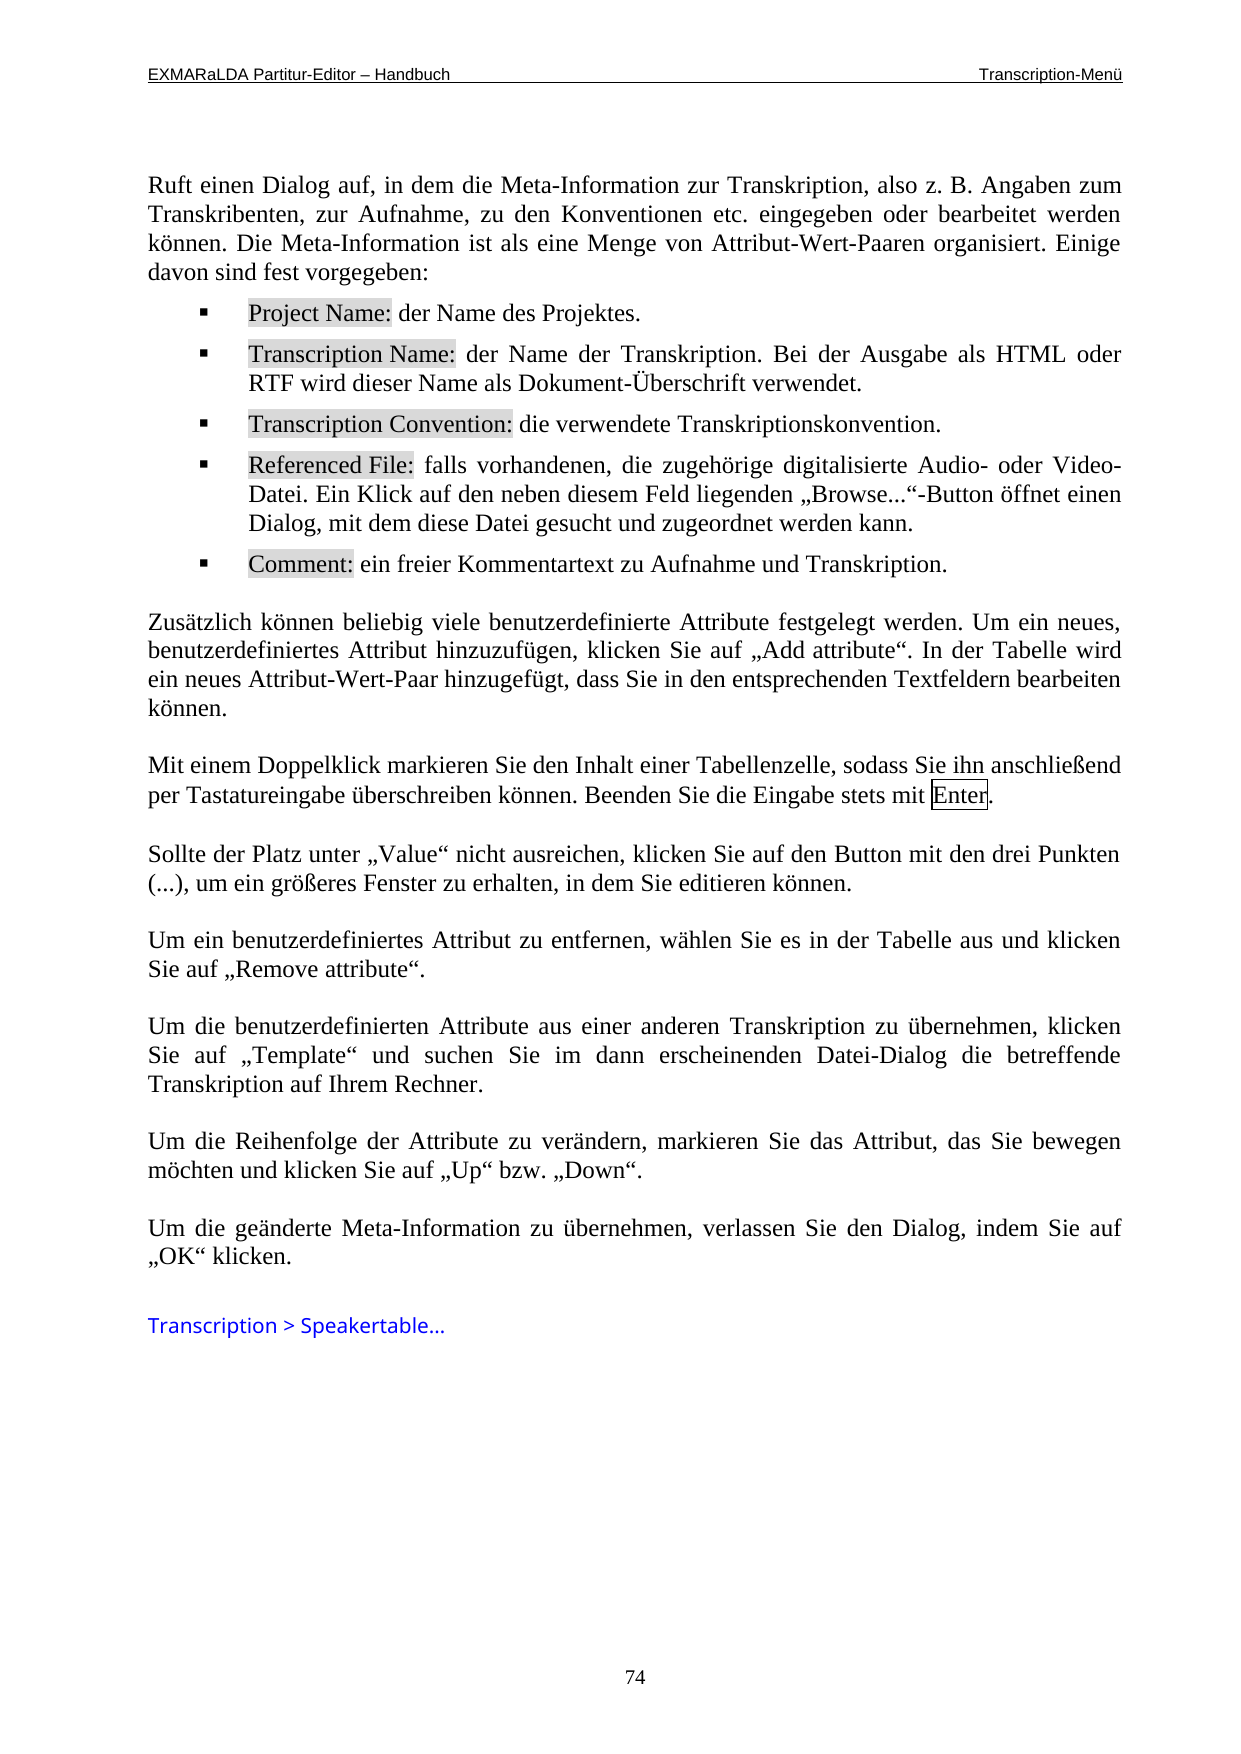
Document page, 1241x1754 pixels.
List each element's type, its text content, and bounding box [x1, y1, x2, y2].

text Um die benutzerdefinierten Attribute aus einer anderen Transkription zu übernehmen, klicken Sie auf „Template“ und suchen Sie im dann erscheinenden Datei-Dialog die betreffende Transkription auf Ihrem Rechner. [148, 1011, 1122, 1098]
text Sollte der Platz unter „Value“ nicht ausreichen, klicken Sie auf den Button mit den drei Punkten (...), um ein größeres Fenster zu erhalten, in dem Sie editieren können. [148, 839, 1122, 896]
text Referenced File: falls vorhandenen, die zugehörige digitalisierte Audio- oder Video-Datei. Ein Klick auf den neben diesem Feld liegenden „Browse...“-Button öffnet einen Dialog, mit dem diese Datei gesucht und zugeordnet werden kann. [198, 451, 1122, 537]
text Mit einem Doppelklick markieren Sie den Inhalt einer Tabellenzelle, sodass Sie ihn anschließend per Tastatureingabe überschreiben können. Beenden Sie die Eingabe stets mit Enter. [148, 751, 1122, 810]
text Um die Reihenfolge der Attribute zu verändern, markieren Sie das Attribut, das Sie bewegen möchten und klicken Sie auf „Up“ bzw. „Down“. [148, 1126, 1122, 1184]
subtitle Transcription > Speakertable… [148, 1311, 1122, 1340]
text Ruft einen Dialog auf, in dem die Meta-Information zur Transkription, also z. B. Angaben zum Transkribenten, zur Aufnahme, zu den Konventionen etc. eingegeben oder bearbeitet werden können. Die Meta-Information ist als eine Menge von Attribut-Wert-Paaren organisiert. Einige davon sind fest vorgegeben: [148, 171, 1122, 286]
text Transcription Convention: die verwendete Transkriptionskonvention. [513, 409, 1122, 438]
text Zusätzlich können beliebig viele benutzerdefinierte Attribute festgelegt werden. Um ein neues, benutzerdefiniertes Attribut hinzuzufügen, klicken Sie auf „Add attribute“. In der Tabelle wird ein neues Attribut-Wert-Paar hinzugefügt, dass Sie in den entsprechenden Textfeldern bearbeiten können. [148, 607, 1122, 722]
text Um ein benutzerdefiniertes Attribut zu entfernen, wählen Sie es in der Tabelle aus und klicken Sie auf „Remove attribute“. [148, 925, 1122, 983]
text Comment: ein freier Kommentartext zu Aufnahme und Transkription. [354, 549, 1122, 578]
text Um die geänderte Meta-Information zu übernehmen, verlassen Sie den Dialog, indem Sie auf „OK“ klicken. [148, 1213, 1122, 1270]
text Transcription Name: der Name der Transkription. Bei der Ausgabe als HTML oder RTF wird dieser Name als Dokument-Überschrift verwendet. [198, 339, 1122, 397]
text Project Name: der Name des Projektes. [392, 298, 1122, 327]
